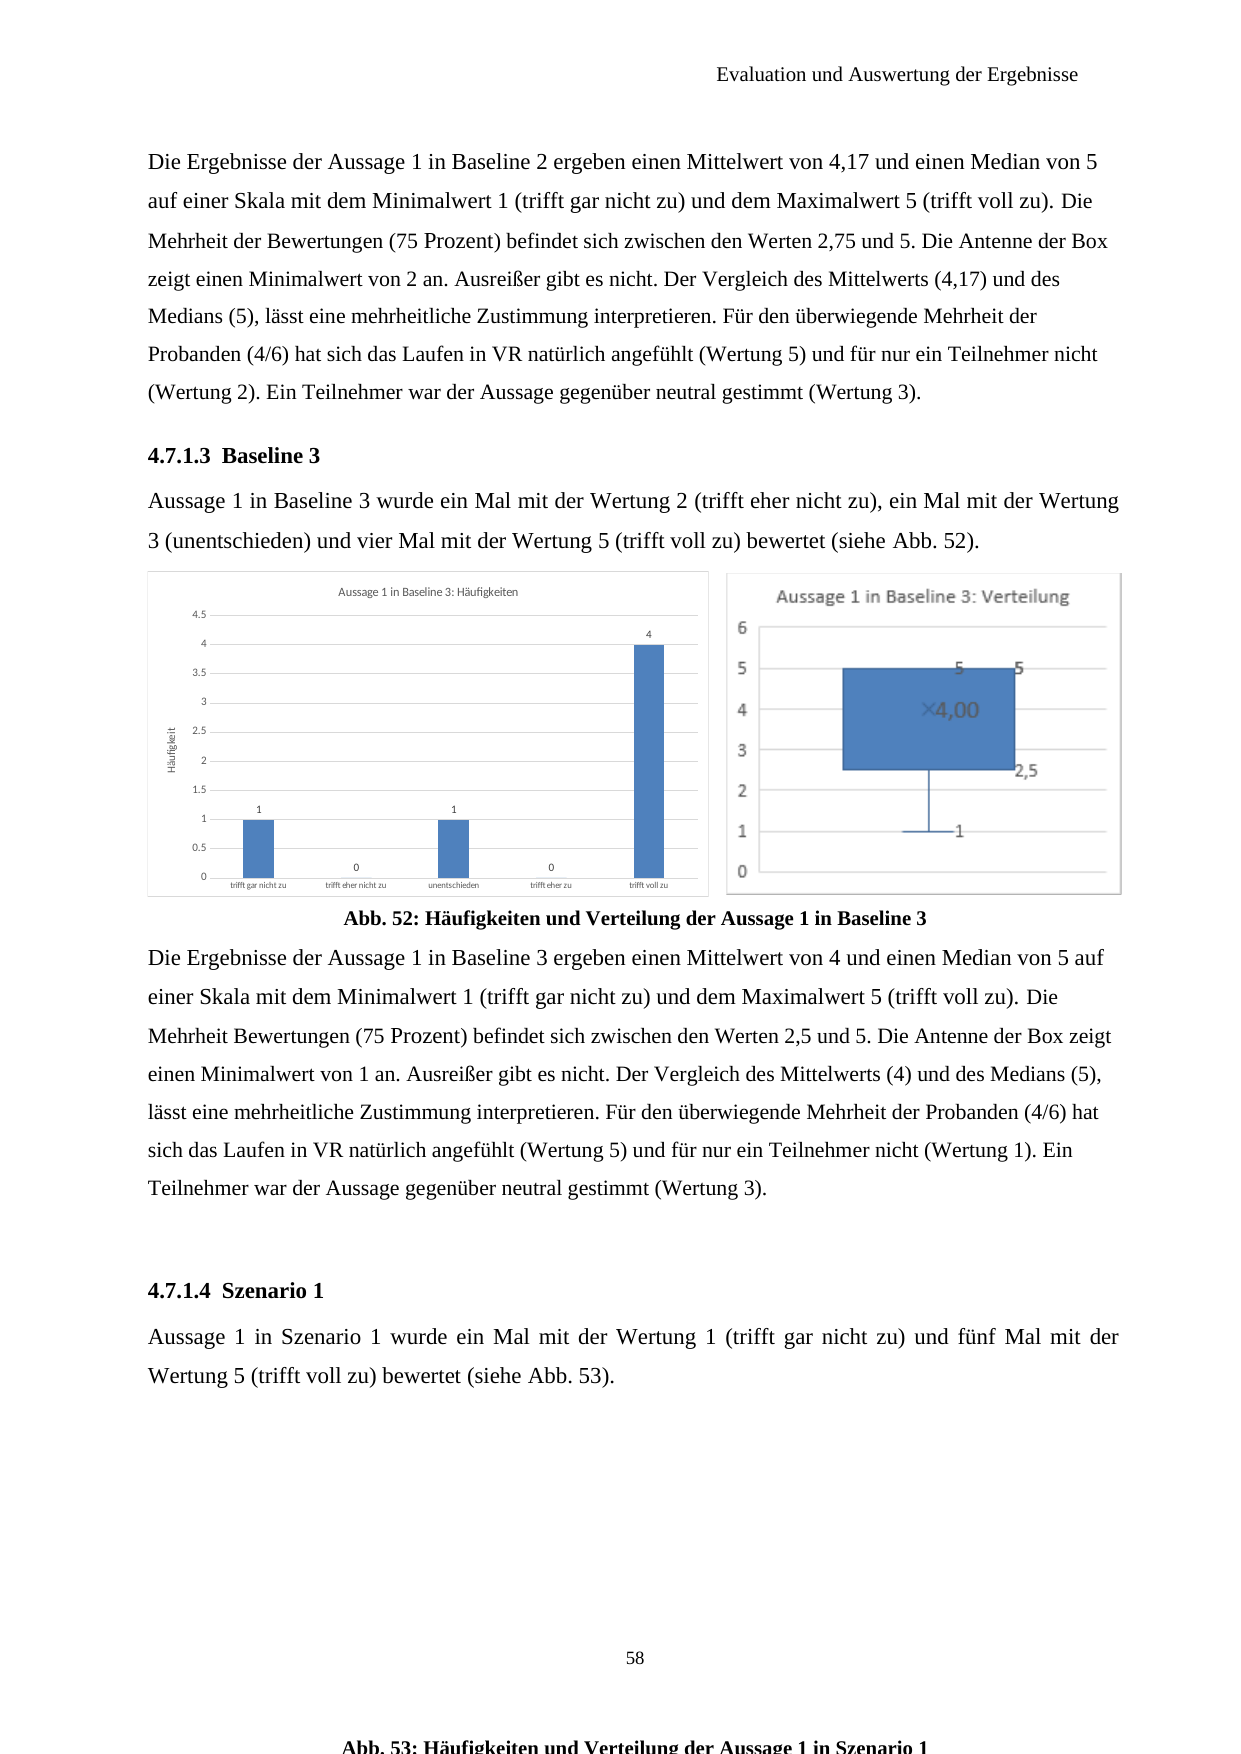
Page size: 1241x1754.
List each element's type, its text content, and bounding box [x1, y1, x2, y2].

subtitle Szenario 1 [148, 1277, 1122, 1303]
text Die Ergebnisse der Aussage 1 in Baseline 3 ergeben einen Mittelwert von 4 und einen Median von 5 auf einer Skala mit dem Minimalwert 1 (trifft gar nicht zu) und dem Maximalwert 5 (trifft voll zu). Die Mehrheit Bewertungen (75 Prozent) befindet sich zwischen den Werten 2,5 und 5. Die Antenne der Box zeigt einen Minimalwert von 1 an. Ausreißer gibt es nicht. Der Vergleich des Mittelwerts (4) und des Medians (5), lässt eine mehrheitliche Zustimmung interpretieren. Für den überwiegende Mehrheit der Probanden (4/6) hat sich das Laufen in VR natürlich angefühlt (Wertung 5) und für nur ein Teilnehmer nicht (Wertung 1). Ein Teilnehmer war der Aussage gegenüber neutral gestimmt (Wertung 3). [148, 930, 1122, 1200]
subtitle Baseline 3 [148, 442, 1122, 468]
text Die Ergebnisse der Aussage 1 in Baseline 2 ergeben einen Mittelwert von 4,17 und einen Median von 5 auf einer Skala mit dem Minimalwert 1 (trifft gar nicht zu) und dem Maximalwert 5 (trifft voll zu). Die Mehrheit der Bewertungen (75 Prozent) befindet sich zwischen den Werten 2,75 und 5. Die Antenne der Box zeigt einen Minimalwert von 2 an. Ausreißer gibt es nicht. Der Vergleich des Mittelwerts (4,17) und des Medians (5), lässt eine mehrheitliche Zustimmung interpretieren. Für den überwiegende Mehrheit der Probanden (4/6) hat sich das Laufen in VR natürlich angefühlt (Wertung 5) und für nur ein Teilnehmer nicht (Wertung 2). Ein Teilnehmer war der Aussage gegenüber neutral gestimmt (Wertung 3). [148, 148, 1122, 404]
picture [726, 573, 1123, 898]
